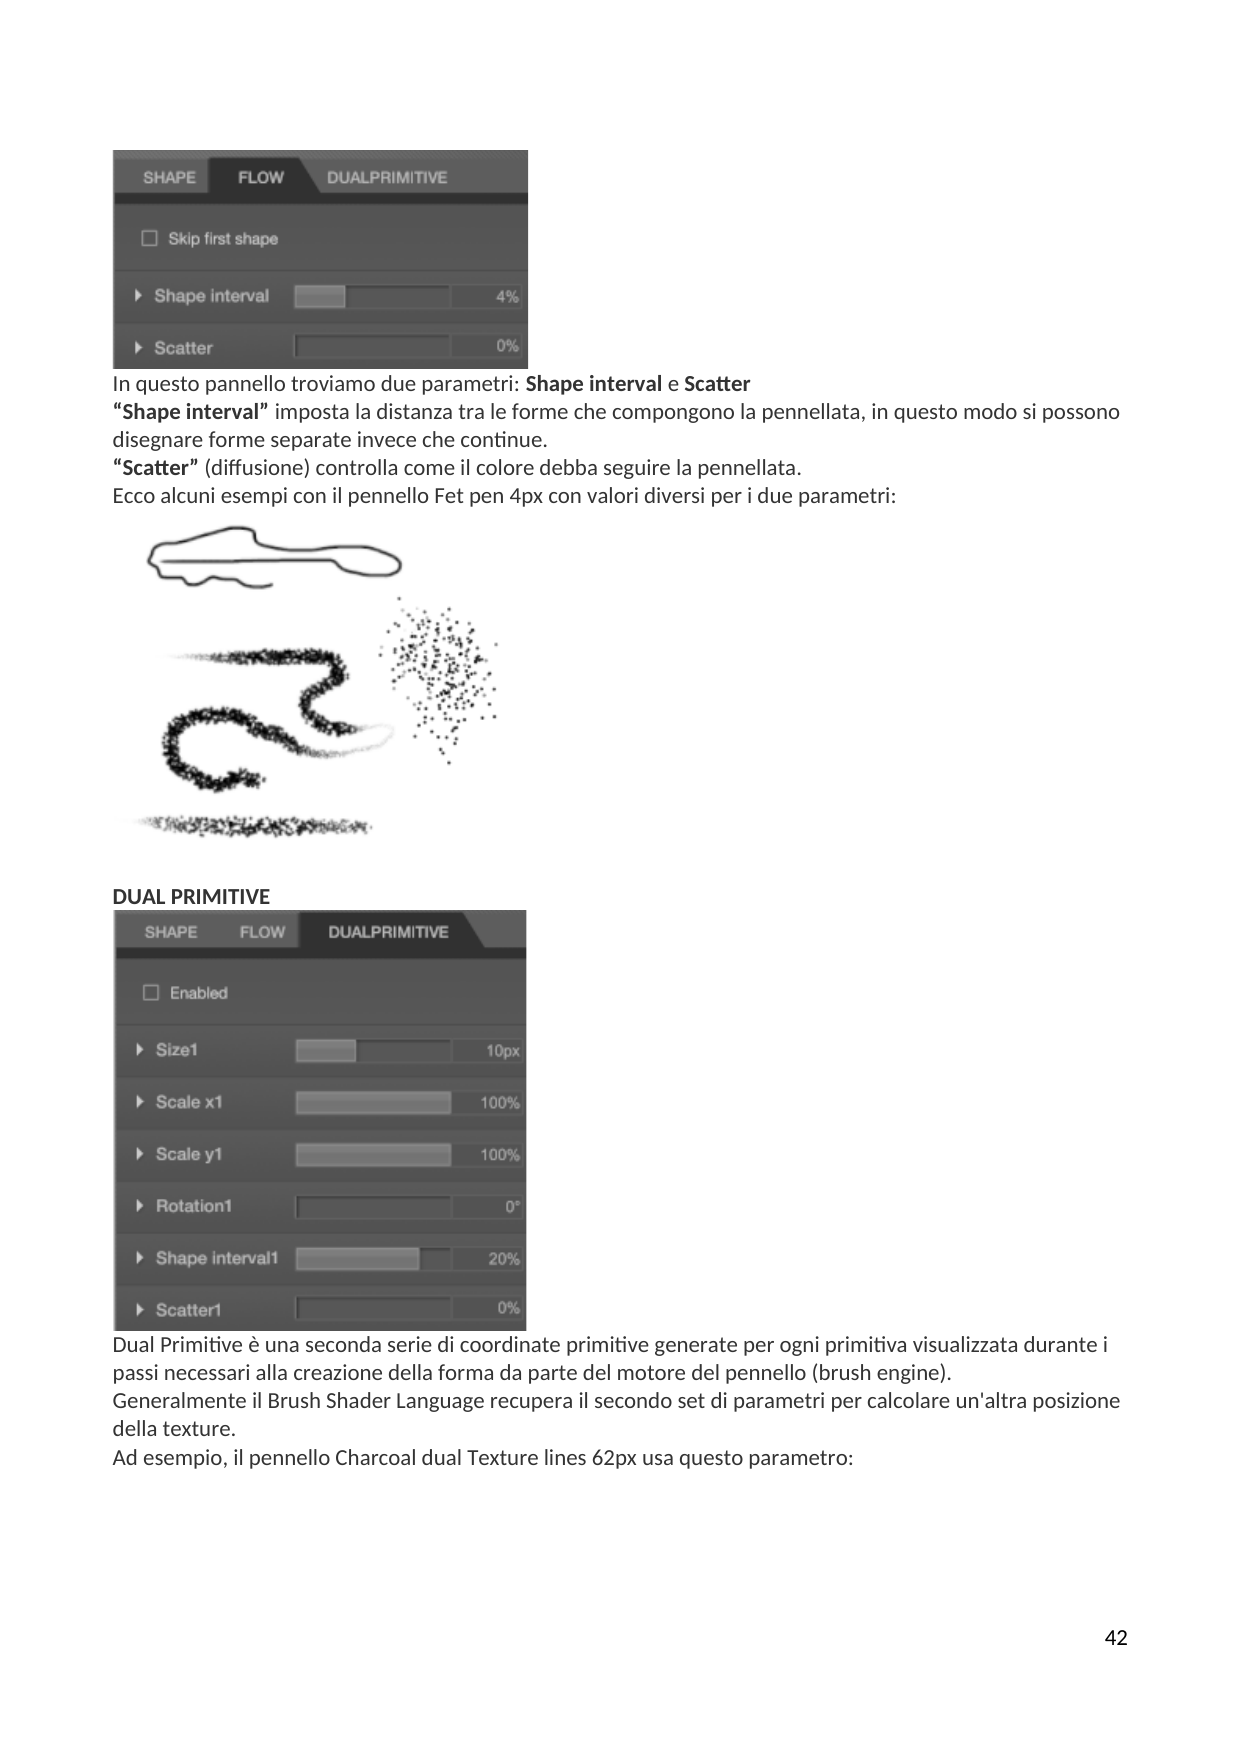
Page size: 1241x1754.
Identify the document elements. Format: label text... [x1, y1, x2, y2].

text Ecco alcuni esempi con il pennello Fet pen 4px con valori diversi per i due parametri: [112, 481, 1128, 509]
text In questo pannello troviamo due parametri: Shape interval e Scatter “Shape interval” imposta la distanza tra le forme che compongono la pennellata, in questo modo si possono disegnare forme separate invece che continue. [112, 369, 1128, 453]
text Dual Primitive è una seconda serie di coordinate primitive generate per ogni primitiva visualizzata durante i passi necessari alla creazione della forma da parte del motore del pennello (brush engine). [112, 1331, 1128, 1387]
text Generalmente il Brush Shader Language recupera il secondo set di parametri per calcolare un'altra posizione della texture. [112, 1387, 1128, 1443]
text “Scatter” (diffusione) controlla come il colore debba seguire la pennellata. [112, 453, 1128, 481]
picture [112, 910, 527, 1331]
picture [112, 150, 529, 369]
picture [112, 508, 525, 855]
text Ad esempio, il pennello Charcoal dual Texture lines 62px usa questo parametro: [112, 1443, 1128, 1471]
